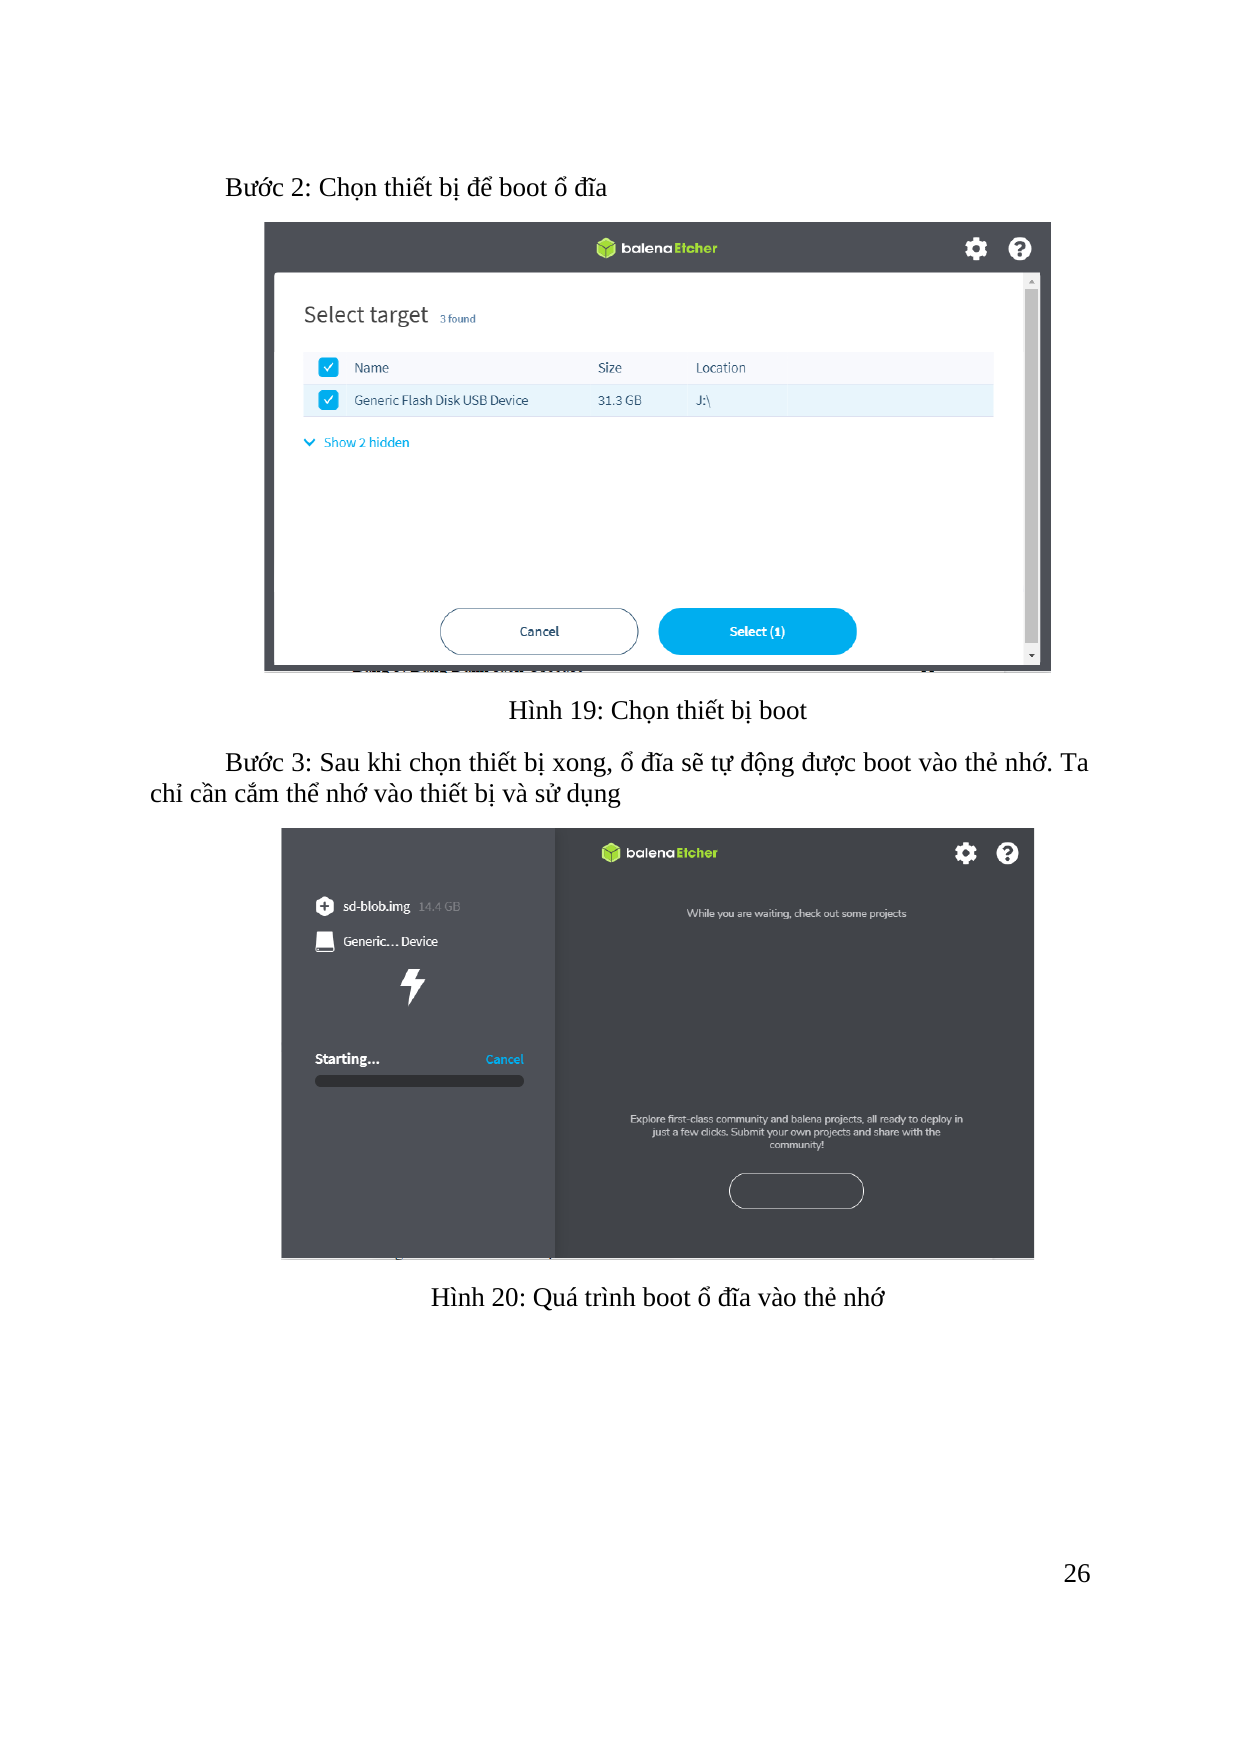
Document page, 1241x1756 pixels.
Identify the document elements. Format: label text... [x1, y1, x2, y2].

picture [264, 222, 1051, 673]
picture [281, 828, 1035, 1260]
text Hình 20: Quá trình boot ổ đĩa vào thẻ nhớ [150, 1281, 1090, 1312]
text Bước 3: Sau khi chọn thiết bị xong, ổ đĩa sẽ tự động được boot vào thẻ nhớ. Ta chỉ cần cắm thể nhớ vào thiết bị và sử dụng [150, 746, 1090, 808]
text Hình 19: Chọn thiết bị boot [150, 694, 1090, 725]
text Bước 2: Chọn thiết bị để boot ổ đĩa [150, 171, 1090, 202]
